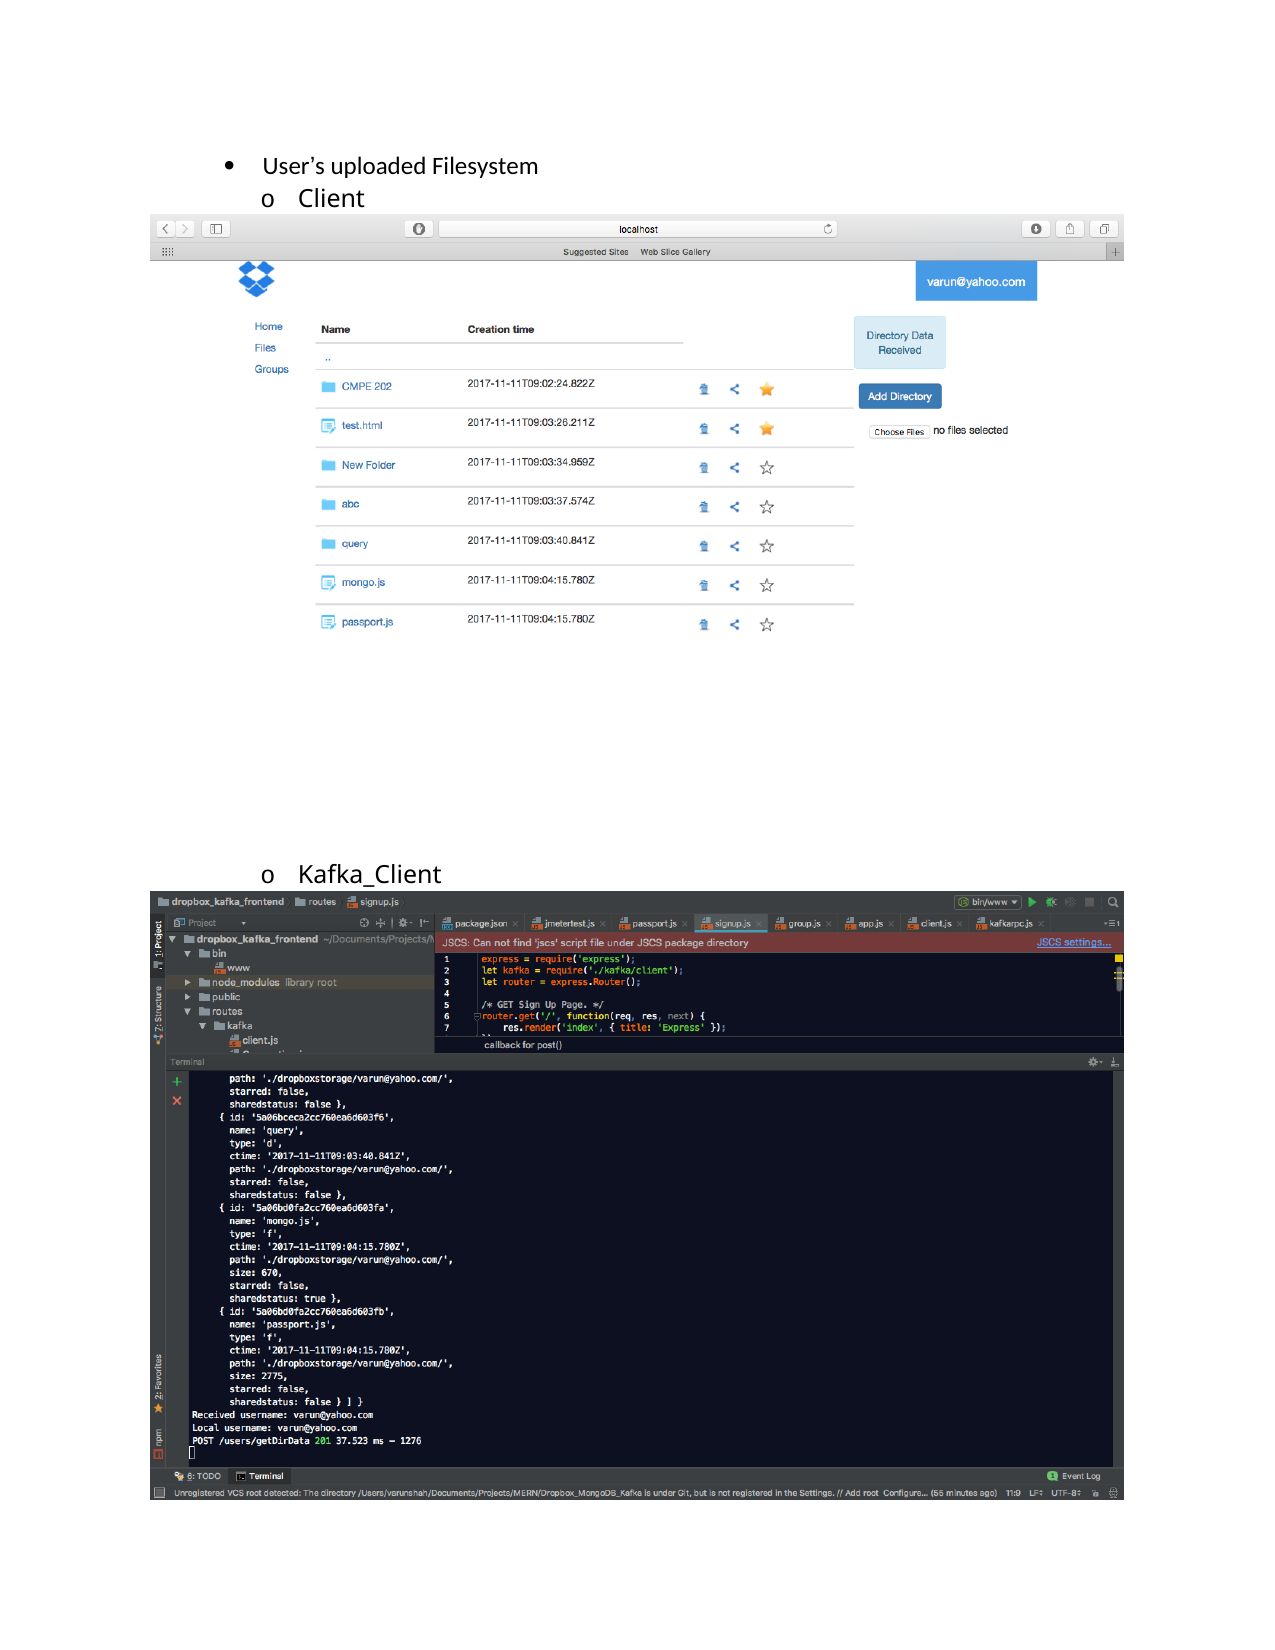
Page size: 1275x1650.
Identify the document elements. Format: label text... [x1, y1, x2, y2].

list User’s uploaded Filesystem [225, 150, 1125, 181]
picture [150, 214, 1124, 823]
picture [150, 891, 1124, 1500]
list Kafka_Client [260, 857, 1125, 891]
list Client [260, 181, 1125, 215]
